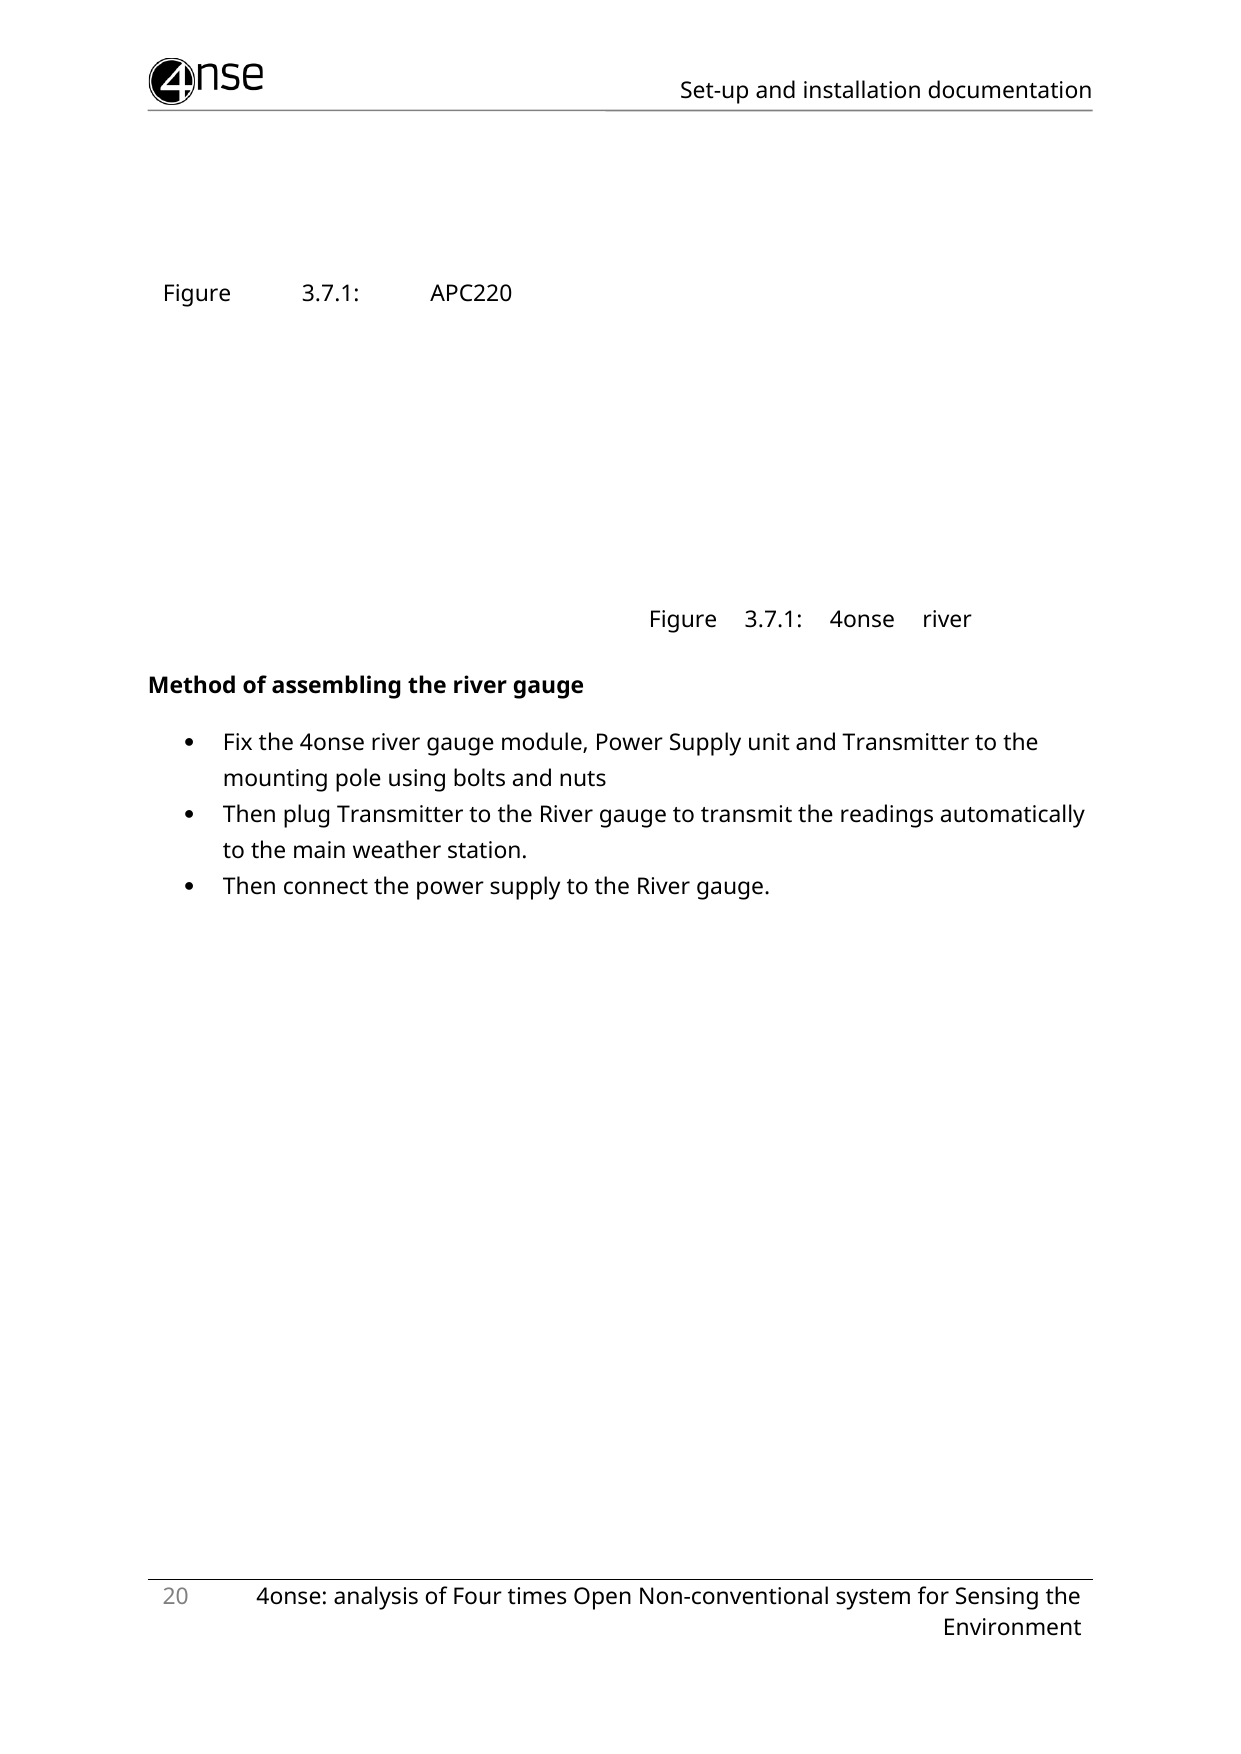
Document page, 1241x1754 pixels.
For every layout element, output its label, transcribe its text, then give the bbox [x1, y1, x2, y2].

picture [148, 58, 263, 105]
list Fix the 4onse river gauge module, Power Supply unit and Transmitter to the mounting pole using bolts and nuts [185, 726, 1092, 793]
list Then plug Transmitter to the River gauge to transmit the readings automatically to the main weather station. [185, 798, 1092, 865]
text Method of assembling the river gauge [148, 669, 1092, 701]
list Then connect the power supply to the River gauge. [185, 870, 1092, 901]
